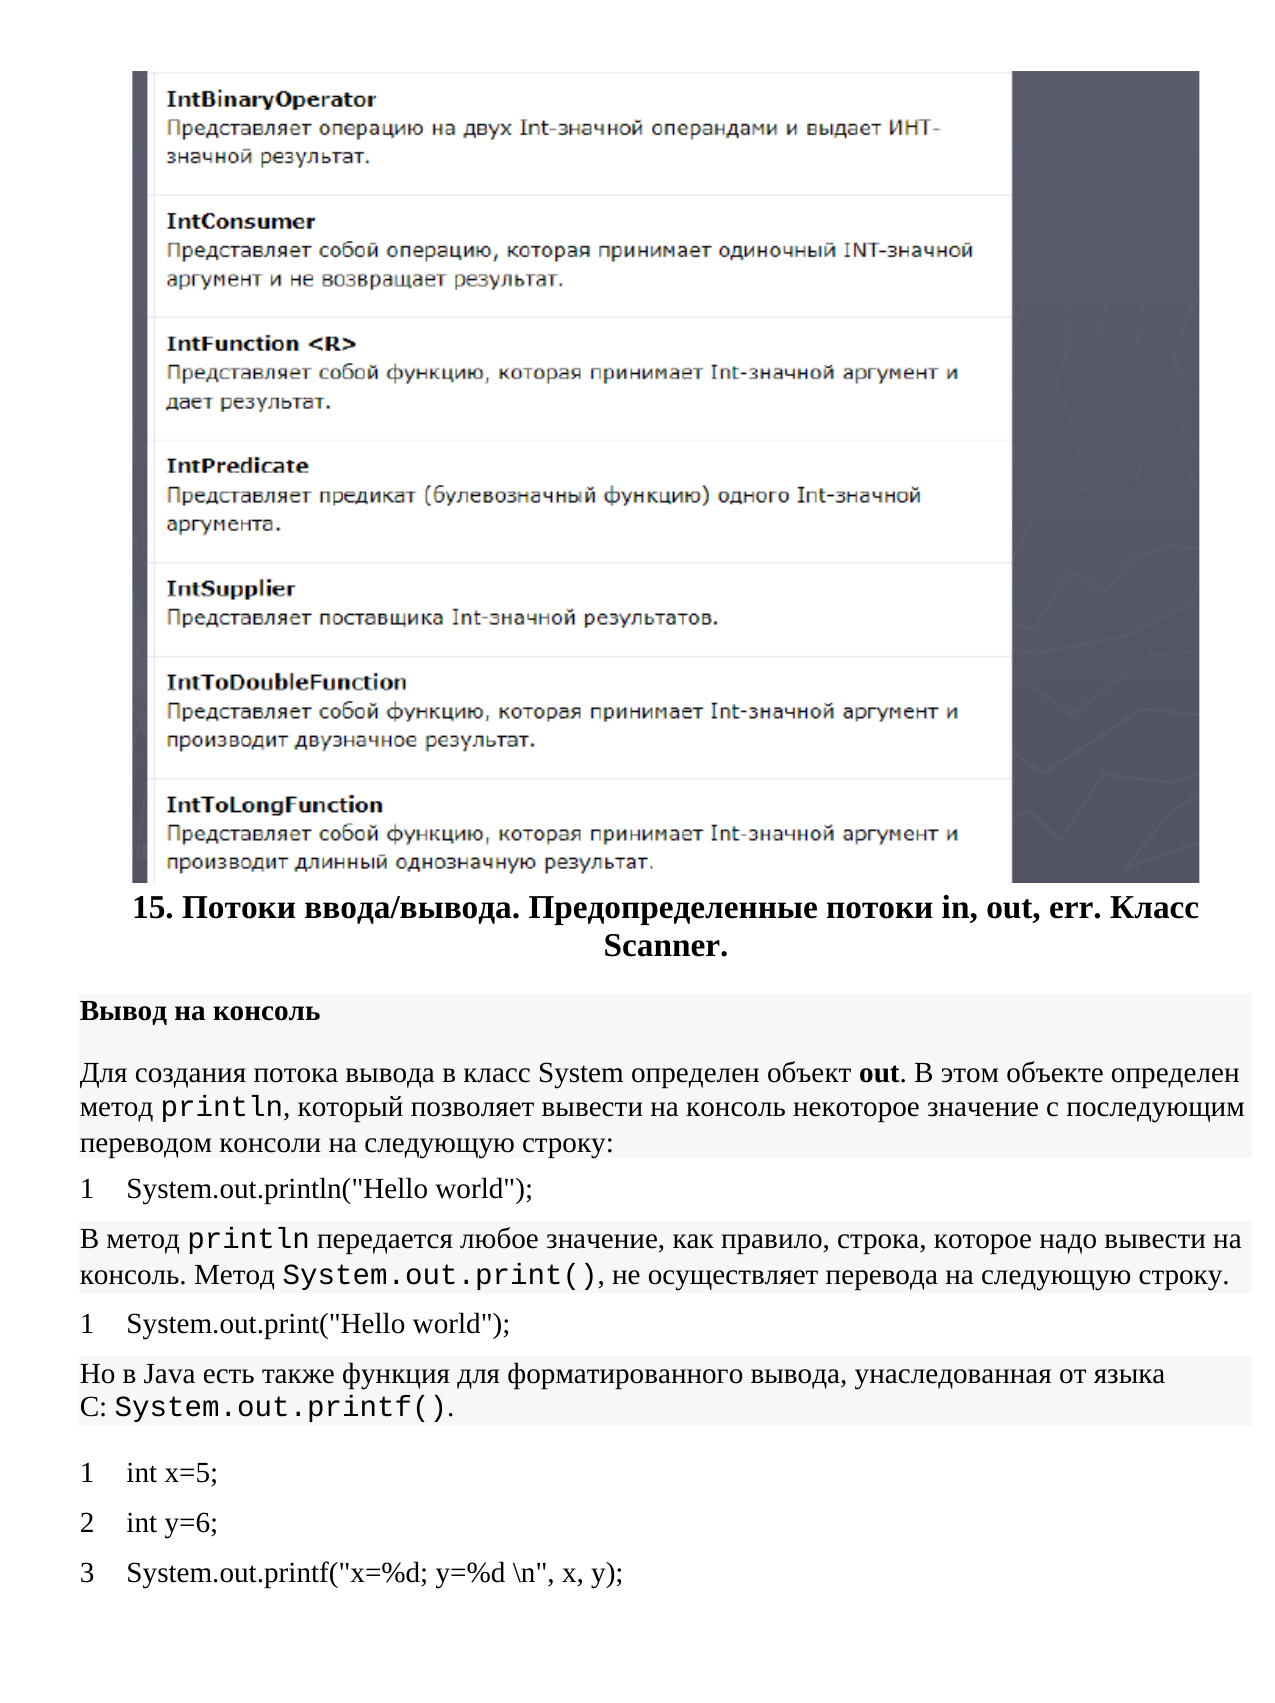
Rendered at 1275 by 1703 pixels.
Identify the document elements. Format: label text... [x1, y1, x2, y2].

subtitle Вывод на консоль [79, 993, 1252, 1026]
text В метод println передается любое значение, как правило, строка, которое надо вывести на консоль. Метод System.out.print(), не осуществляет перевода на следующую строку. [79, 1221, 1252, 1293]
table_header 1 2 3 [80, 1455, 126, 1605]
table_header System.out.println("Hello world"); [126, 1171, 1275, 1221]
table_header System.out.print("Hello world"); [126, 1306, 1275, 1356]
table_header 1 [80, 1306, 126, 1356]
text Для создания потока вывода в класс System определен объект out. В этом объекте определен метод println, который позволяет вывести на консоль некоторое значение с последующим переводом консоли на следующую строку: [79, 1055, 1252, 1158]
table_header 1 [80, 1171, 126, 1221]
text 15. Потоки ввода/вывода. Предопределенные потоки in, out, err. Класс Scanner. [79, 887, 1252, 963]
text Но в Java есть также функция для форматированного вывода, унаследованная от языка С: System.out.printf(). [79, 1356, 1252, 1426]
table_header int x=5; int y=6; System.out.printf("x=%d; y=%d \n", x, y); [126, 1455, 1275, 1605]
